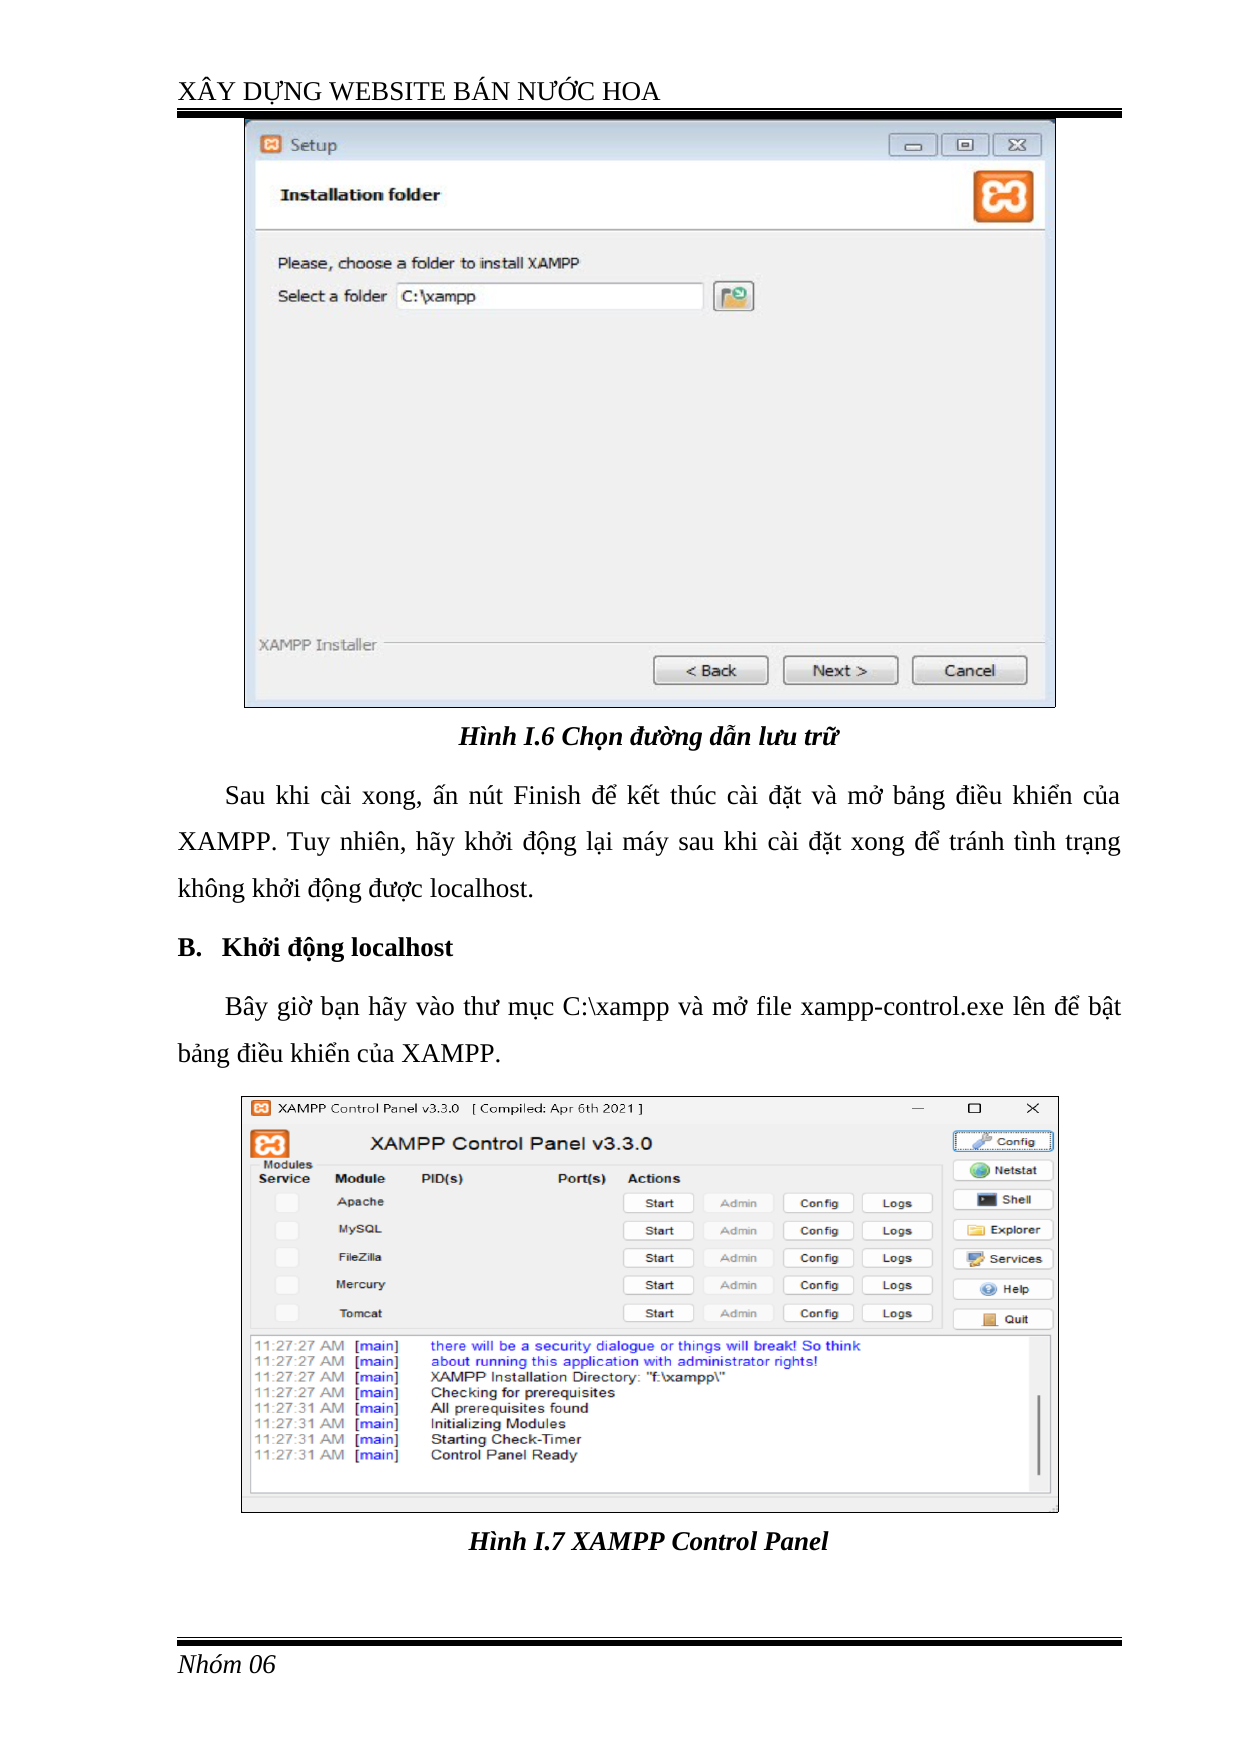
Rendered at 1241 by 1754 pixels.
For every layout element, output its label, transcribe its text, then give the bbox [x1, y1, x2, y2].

text Hình I.7 XAMPP Control Panel [177, 1524, 1122, 1556]
picture [245, 119, 1055, 707]
text Bây giờ bạn hãy vào thư mục C:\xampp và mở file xampp-control.exe lên để bật bảng điều khiển của XAMPP. [177, 990, 1122, 1068]
text Hình I.6 Chọn đường dẫn lưu trữ [177, 719, 1122, 751]
list Khởi động localhost [177, 931, 1122, 962]
text Sau khi cài xong, ấn nút Finish để kết thúc cài đặt và mở bảng điều khiển của XAMPP. Tuy nhiên, hãy khởi động lại máy sau khi cài đặt xong để tránh tình trạng không khởi động được localhost. [177, 779, 1122, 903]
picture [242, 1097, 1058, 1512]
